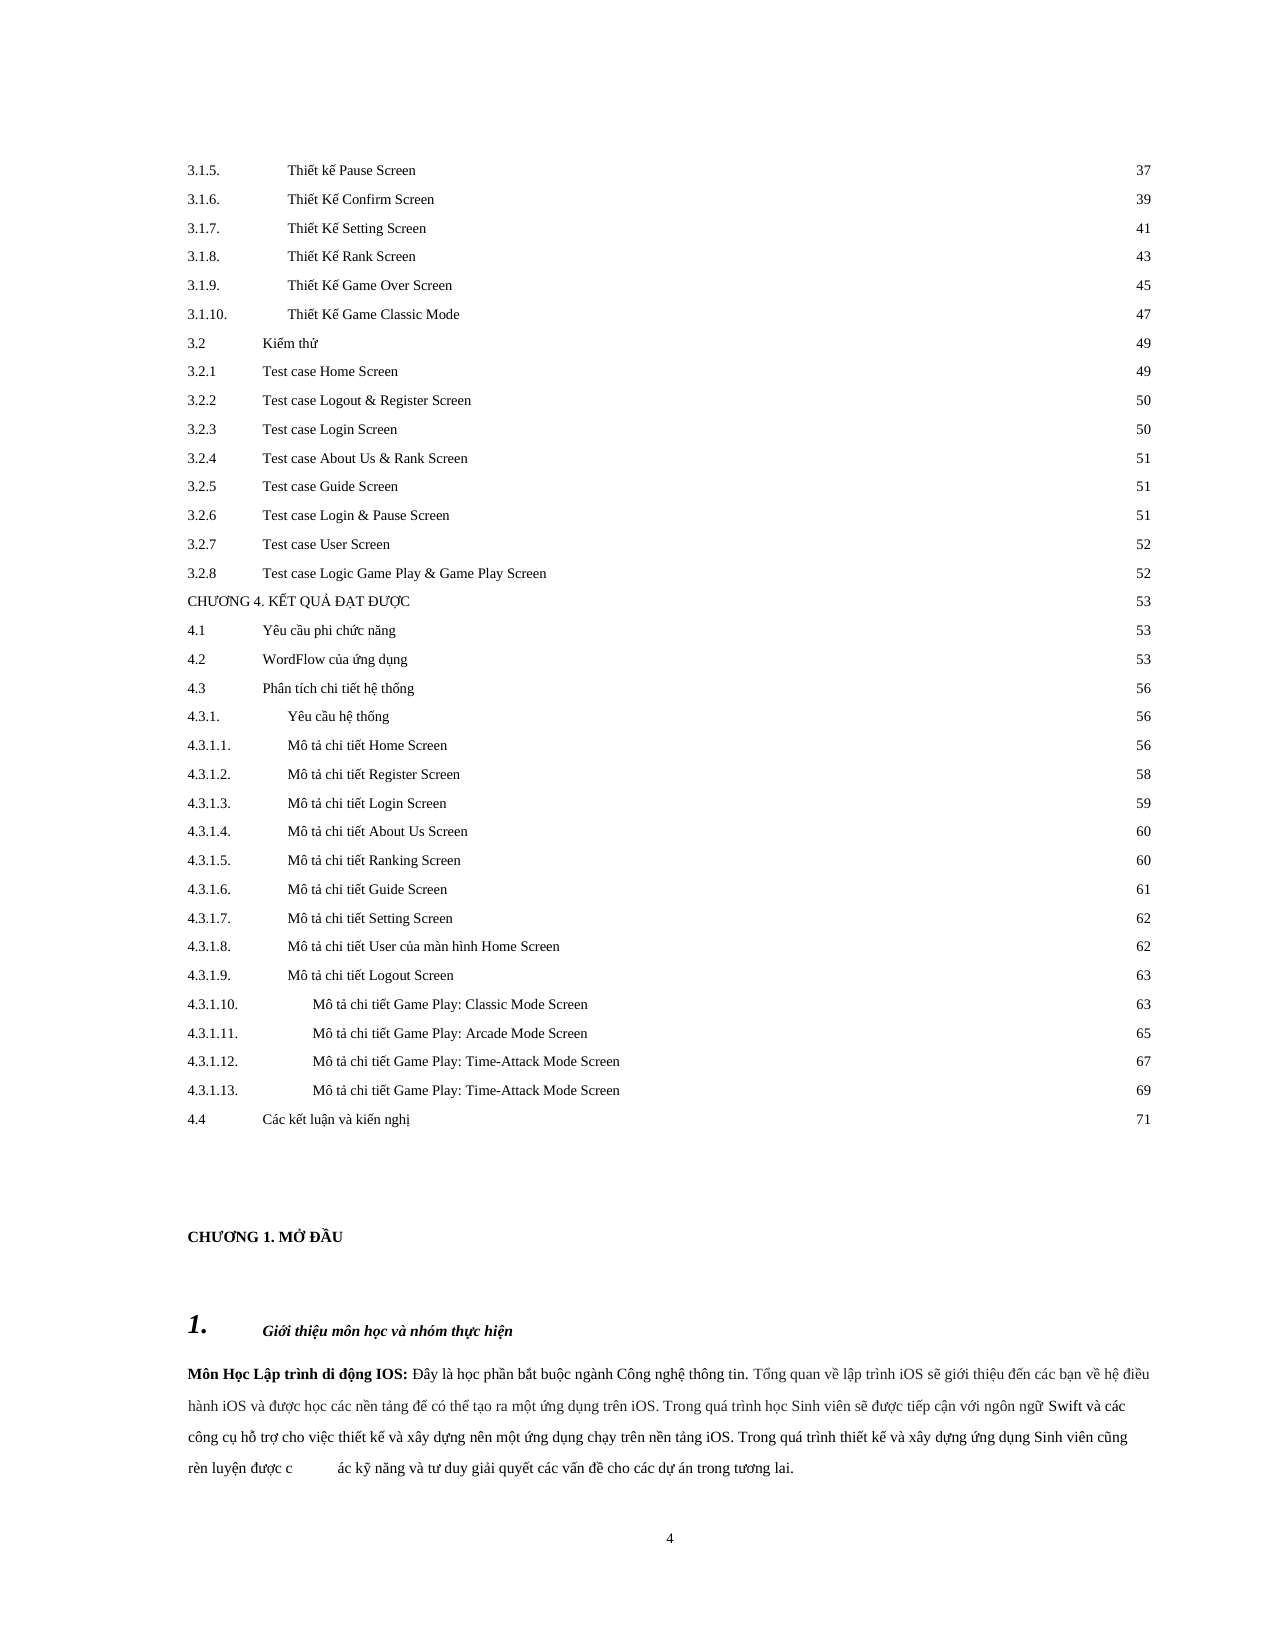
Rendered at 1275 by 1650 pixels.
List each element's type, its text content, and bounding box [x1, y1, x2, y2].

subtitle Giới thiệu môn học và nhóm thực hiện [187, 1308, 1152, 1339]
subtitle CHƯƠNG 1. MỞ ĐẦU [187, 1215, 1152, 1246]
text Môn Học Lập trình di động IOS: Đây là học phần bắt buộc ngành Công nghệ thông tin. Tổng quan về lập trình iOS sẽ giới thiệu đến các bạn về hệ điều hành iOS và được học các nền tảng để có thể tạo ra một ứng dụng trên iOS. Trong quá trình học Sinh viên sẽ được tiếp cận với ngôn ngữ Swift và các công cụ hỗ trợ cho việc thiết kế và xây dựng nên một ứng dụng chạy trên nền tảng iOS. Trong quá trình thiết kế và xây dựng ứng dụng Sinh viên cũng rèn luyện được c ác kỹ năng và tư duy giải quyết các vấn đề cho các dự án trong tương lai. [187, 1352, 1152, 1477]
